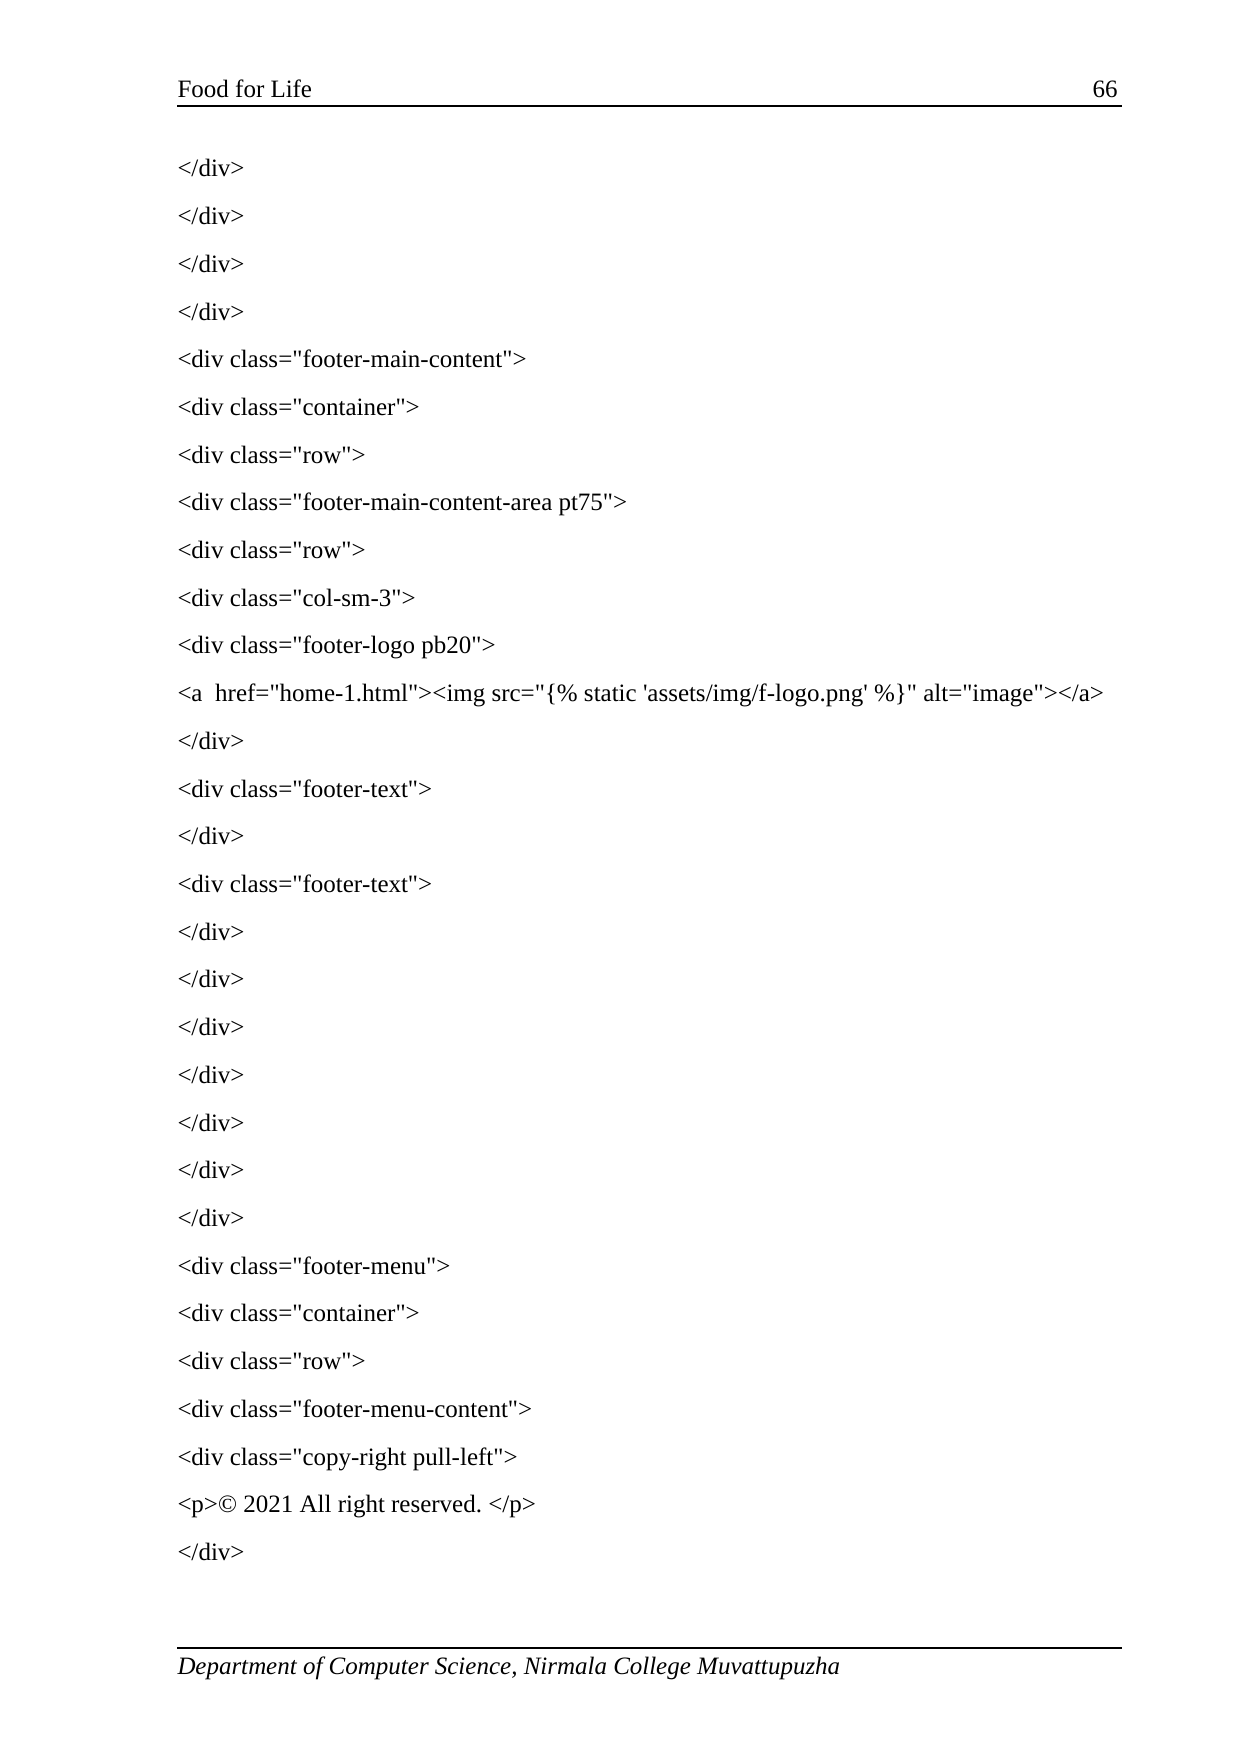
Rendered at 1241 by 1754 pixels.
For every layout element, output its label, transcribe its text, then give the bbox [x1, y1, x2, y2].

text <div class="footer-main-content-area pt75"> [177, 487, 1122, 516]
text <div class="container"> [177, 1298, 1122, 1327]
text </div> [177, 726, 1122, 755]
text </div> [177, 1108, 1122, 1136]
text </div> [177, 297, 1122, 325]
text <div class="footer-text"> [177, 774, 1122, 802]
text </div> [177, 1012, 1122, 1041]
text <a href="home-1.html"><img src="{% static 'assets/img/f-logo.png' %}" alt="image"></a> [177, 678, 1122, 707]
text <div class="footer-text"> [177, 869, 1122, 898]
text </div> [177, 1537, 1122, 1566]
text </div> [177, 1155, 1122, 1184]
text </div> [177, 201, 1122, 230]
text <p>© 2021 All right reserved. </p> [177, 1489, 1122, 1518]
text <div class="footer-main-content"> [177, 344, 1122, 373]
text <div class="footer-menu"> [177, 1251, 1122, 1279]
text <div class="row"> [177, 535, 1122, 564]
text <div class="row"> [177, 1346, 1122, 1375]
text </div> [177, 1060, 1122, 1089]
text </div> [177, 917, 1122, 946]
text </div> [177, 153, 1122, 182]
text <div class="row"> [177, 440, 1122, 468]
text </div> [177, 1203, 1122, 1232]
text </div> [177, 964, 1122, 993]
text </div> [177, 821, 1122, 850]
text <div class="footer-menu-content"> [177, 1394, 1122, 1423]
text </div> [177, 249, 1122, 278]
text <div class="copy-right pull-left"> [177, 1442, 1122, 1470]
text <div class="col-sm-3"> [177, 583, 1122, 612]
text <div class="footer-logo pb20"> [177, 631, 1122, 659]
text <div class="container"> [177, 392, 1122, 421]
